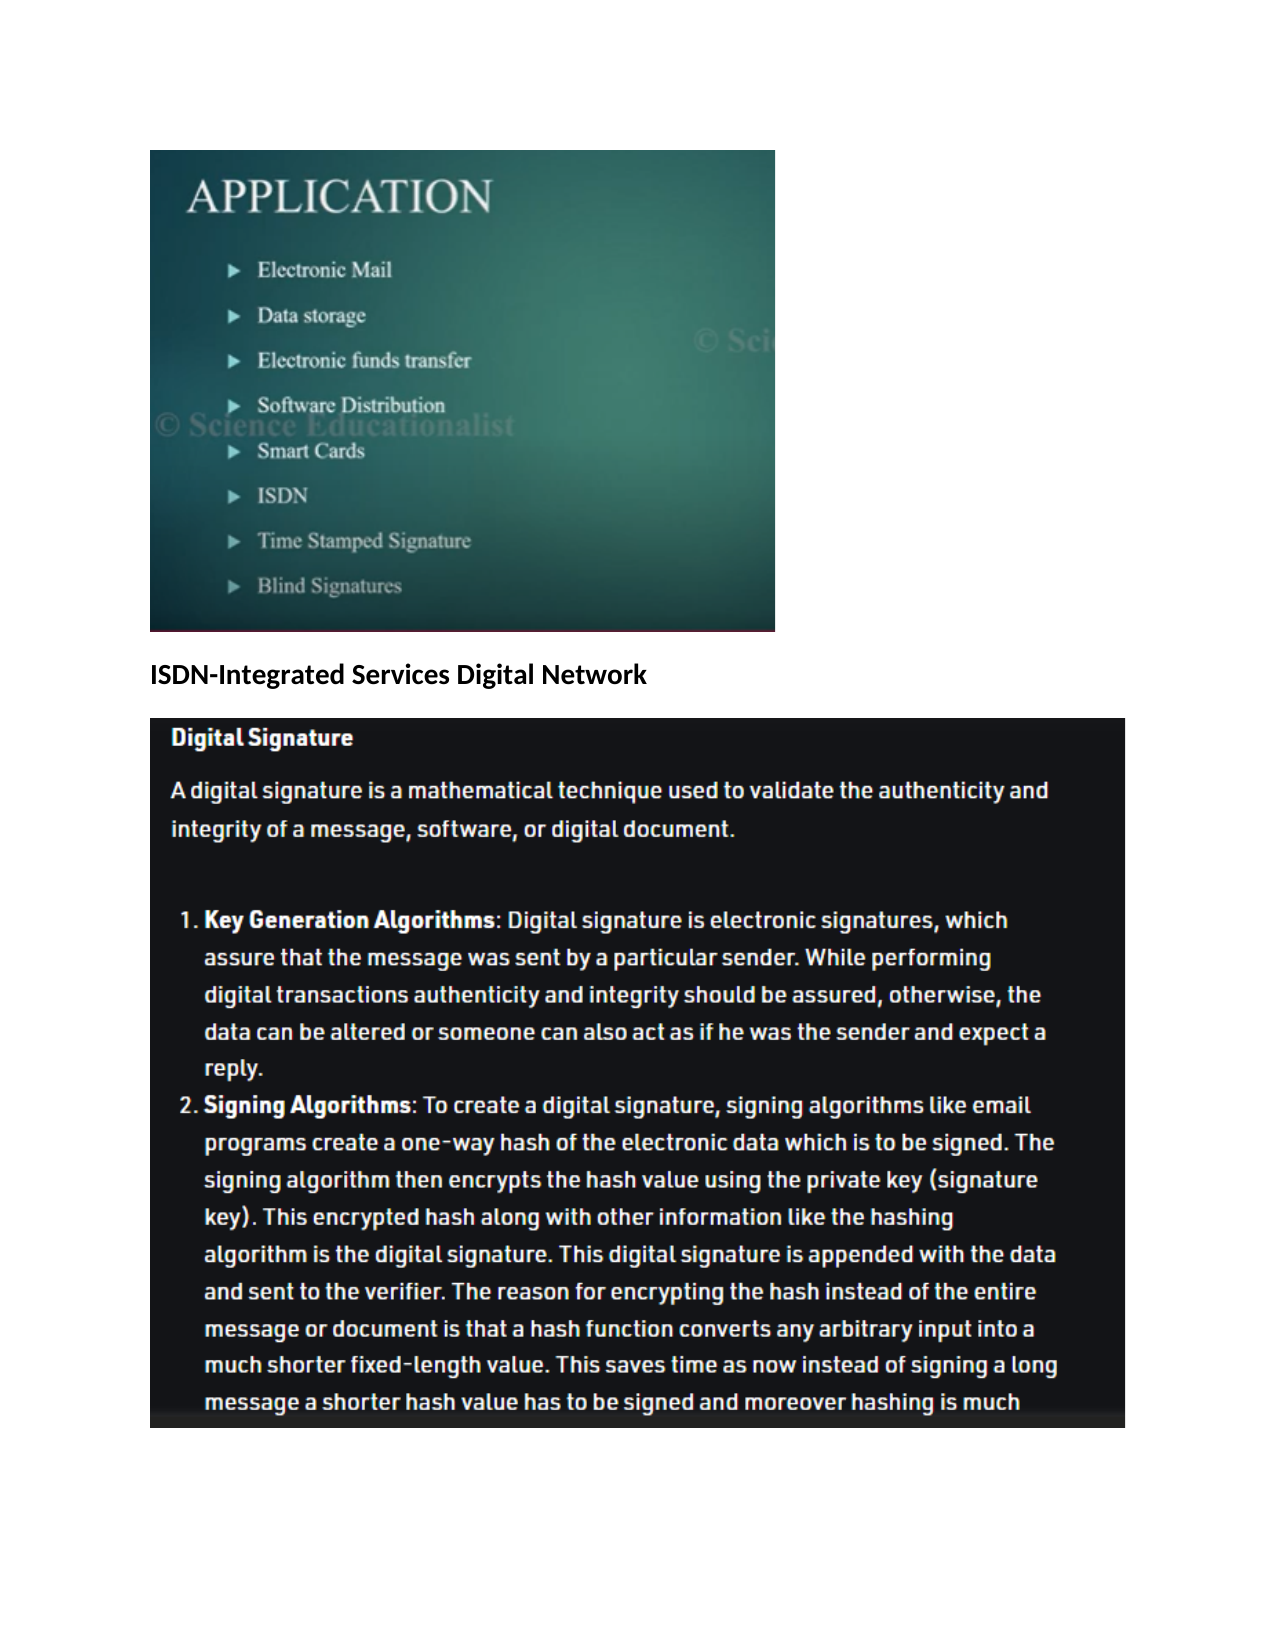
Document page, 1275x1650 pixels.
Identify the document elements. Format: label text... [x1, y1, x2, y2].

picture [150, 150, 775, 632]
picture [150, 718, 1125, 1428]
text ISDN-Integrated Services Digital Network [150, 656, 1125, 692]
